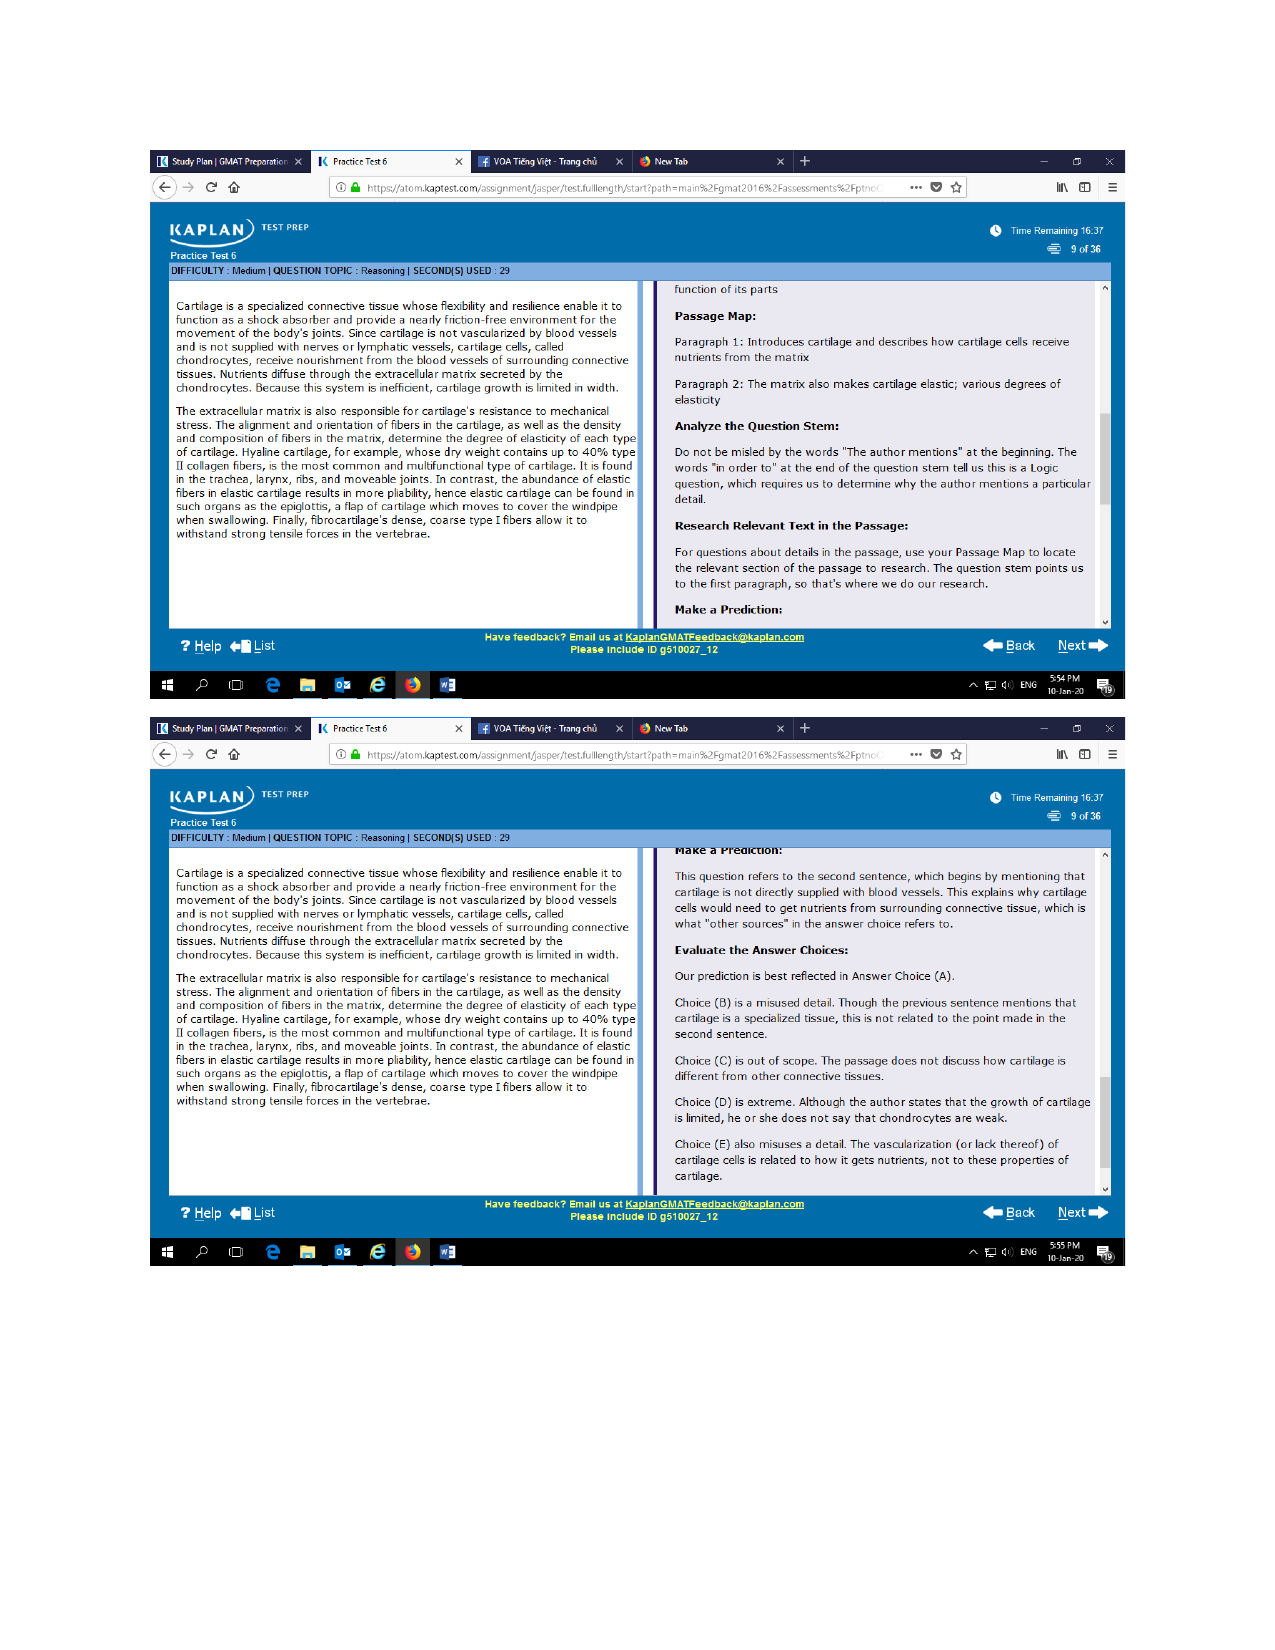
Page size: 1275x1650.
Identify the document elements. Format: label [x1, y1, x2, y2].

picture [150, 150, 1125, 699]
picture [150, 717, 1125, 1266]
